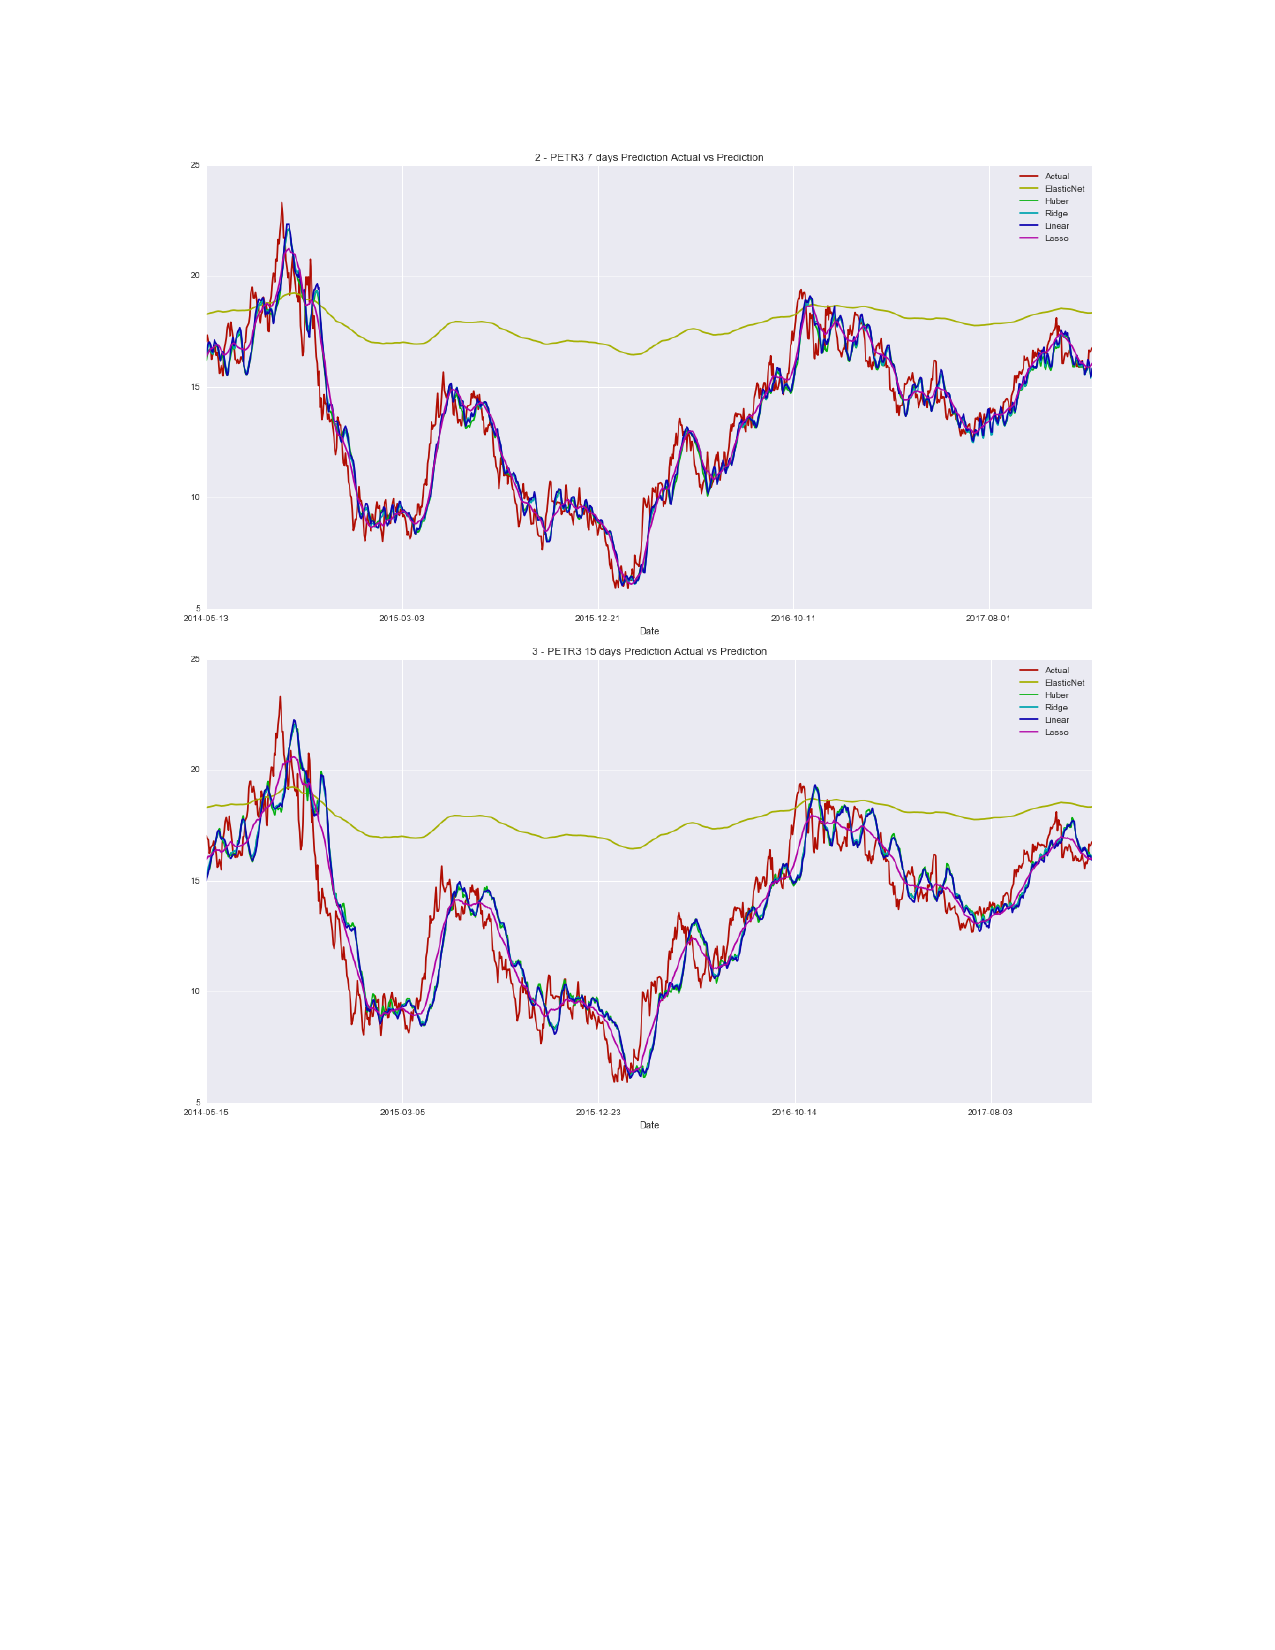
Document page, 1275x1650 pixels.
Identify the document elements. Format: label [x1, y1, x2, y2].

picture [177, 147, 1098, 1136]
